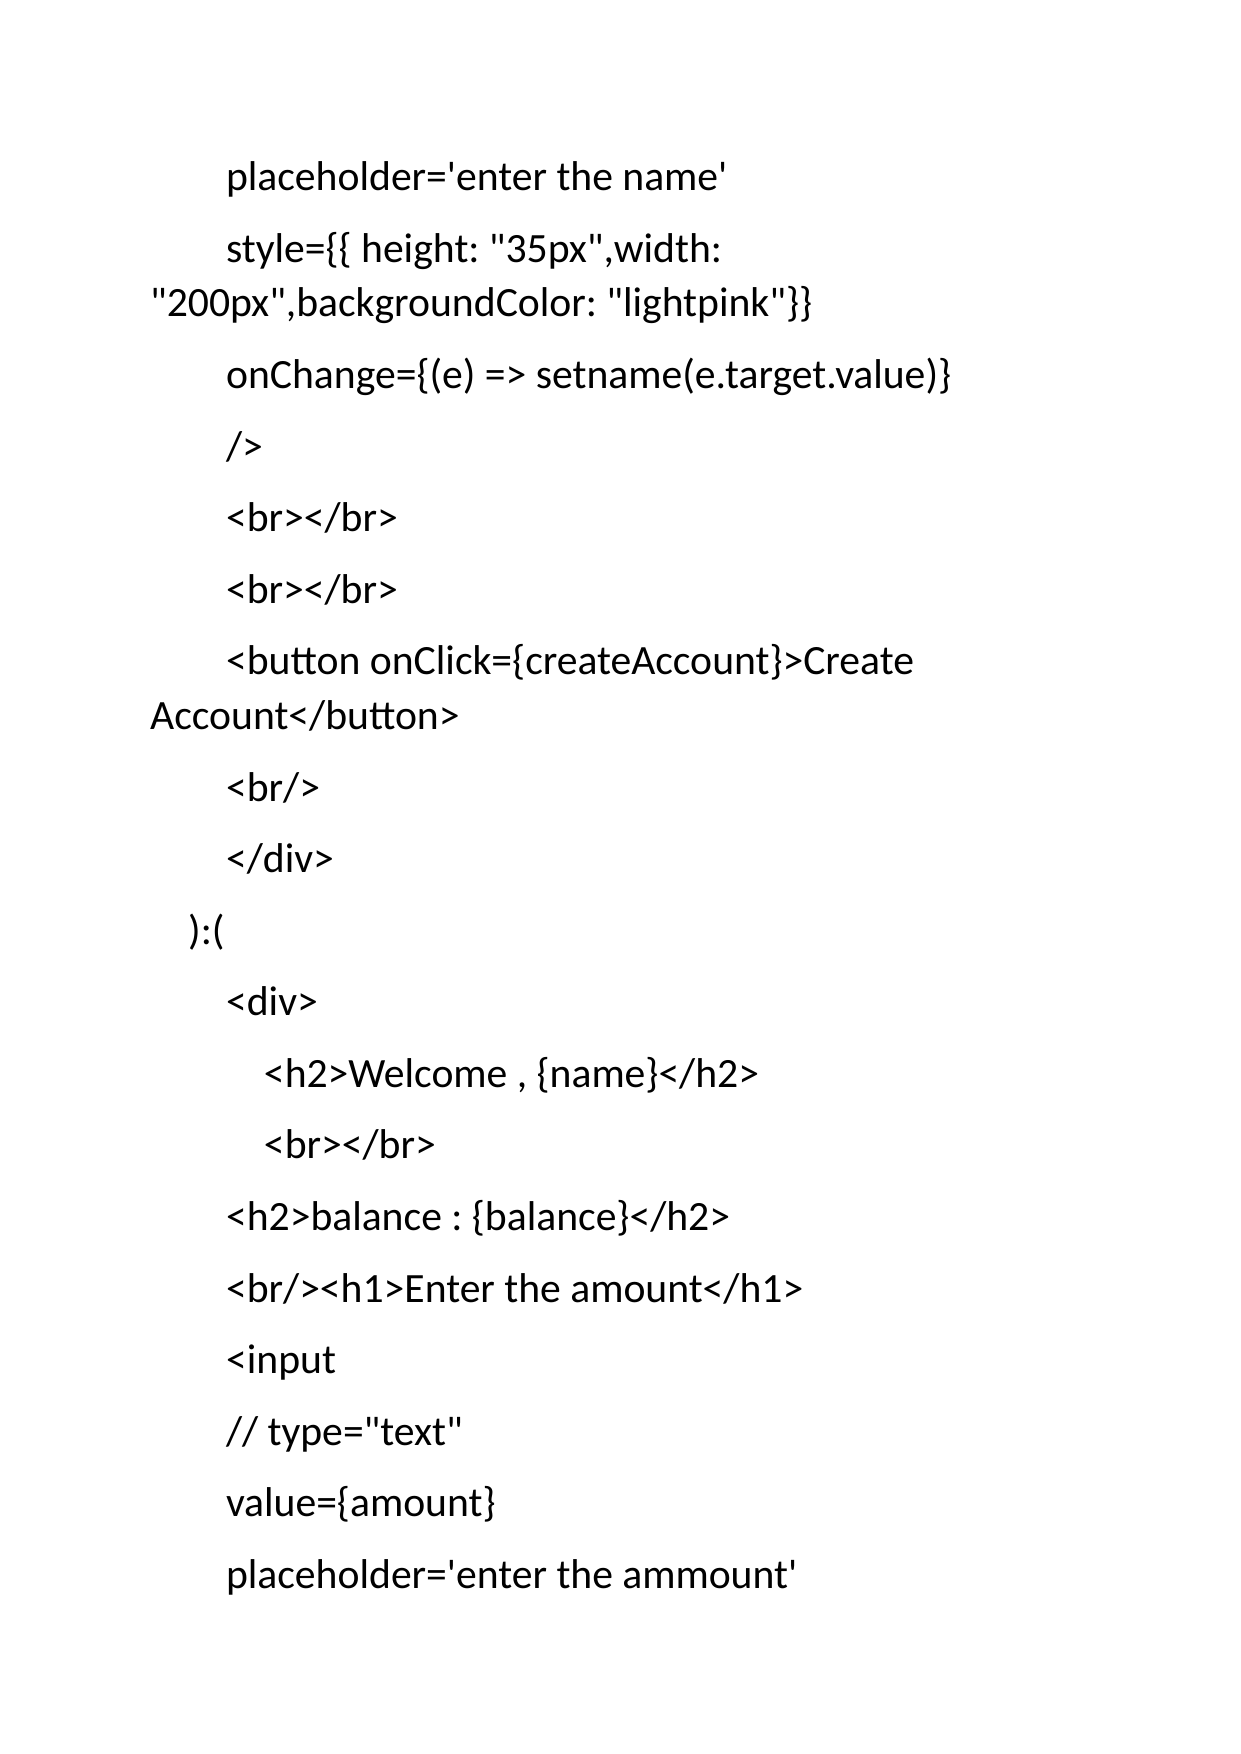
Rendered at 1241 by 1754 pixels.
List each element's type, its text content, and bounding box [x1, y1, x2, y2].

text // type="text" [150, 1405, 1090, 1456]
text <br></br> [150, 1118, 1090, 1169]
text <br></br> [150, 563, 1090, 613]
text <div> [150, 975, 1090, 1026]
text <h2>Welcome , {name}</h2> [150, 1047, 1090, 1098]
text </div> [150, 832, 1090, 883]
text style={{ height: "35px",width: "200px",backgroundColor: "lightpink"}} [150, 222, 1090, 327]
text <br/><h1>Enter the amount</h1> [150, 1262, 1090, 1312]
text ):( [150, 904, 1090, 955]
text /> [150, 419, 1090, 470]
text <input [150, 1333, 1090, 1384]
text <br></br> [150, 491, 1090, 542]
text placeholder='enter the name' [150, 150, 1090, 201]
text <br/> [150, 761, 1090, 812]
text onChange={(e) => setname(e.target.value)} [150, 348, 1090, 399]
text value={amount} [150, 1476, 1090, 1527]
text placeholder='enter the ammount' [150, 1548, 1090, 1599]
text <h2>balance : {balance}</h2> [150, 1190, 1090, 1241]
text <button onClick={createAccount}>Create Account</button> [150, 634, 1090, 740]
